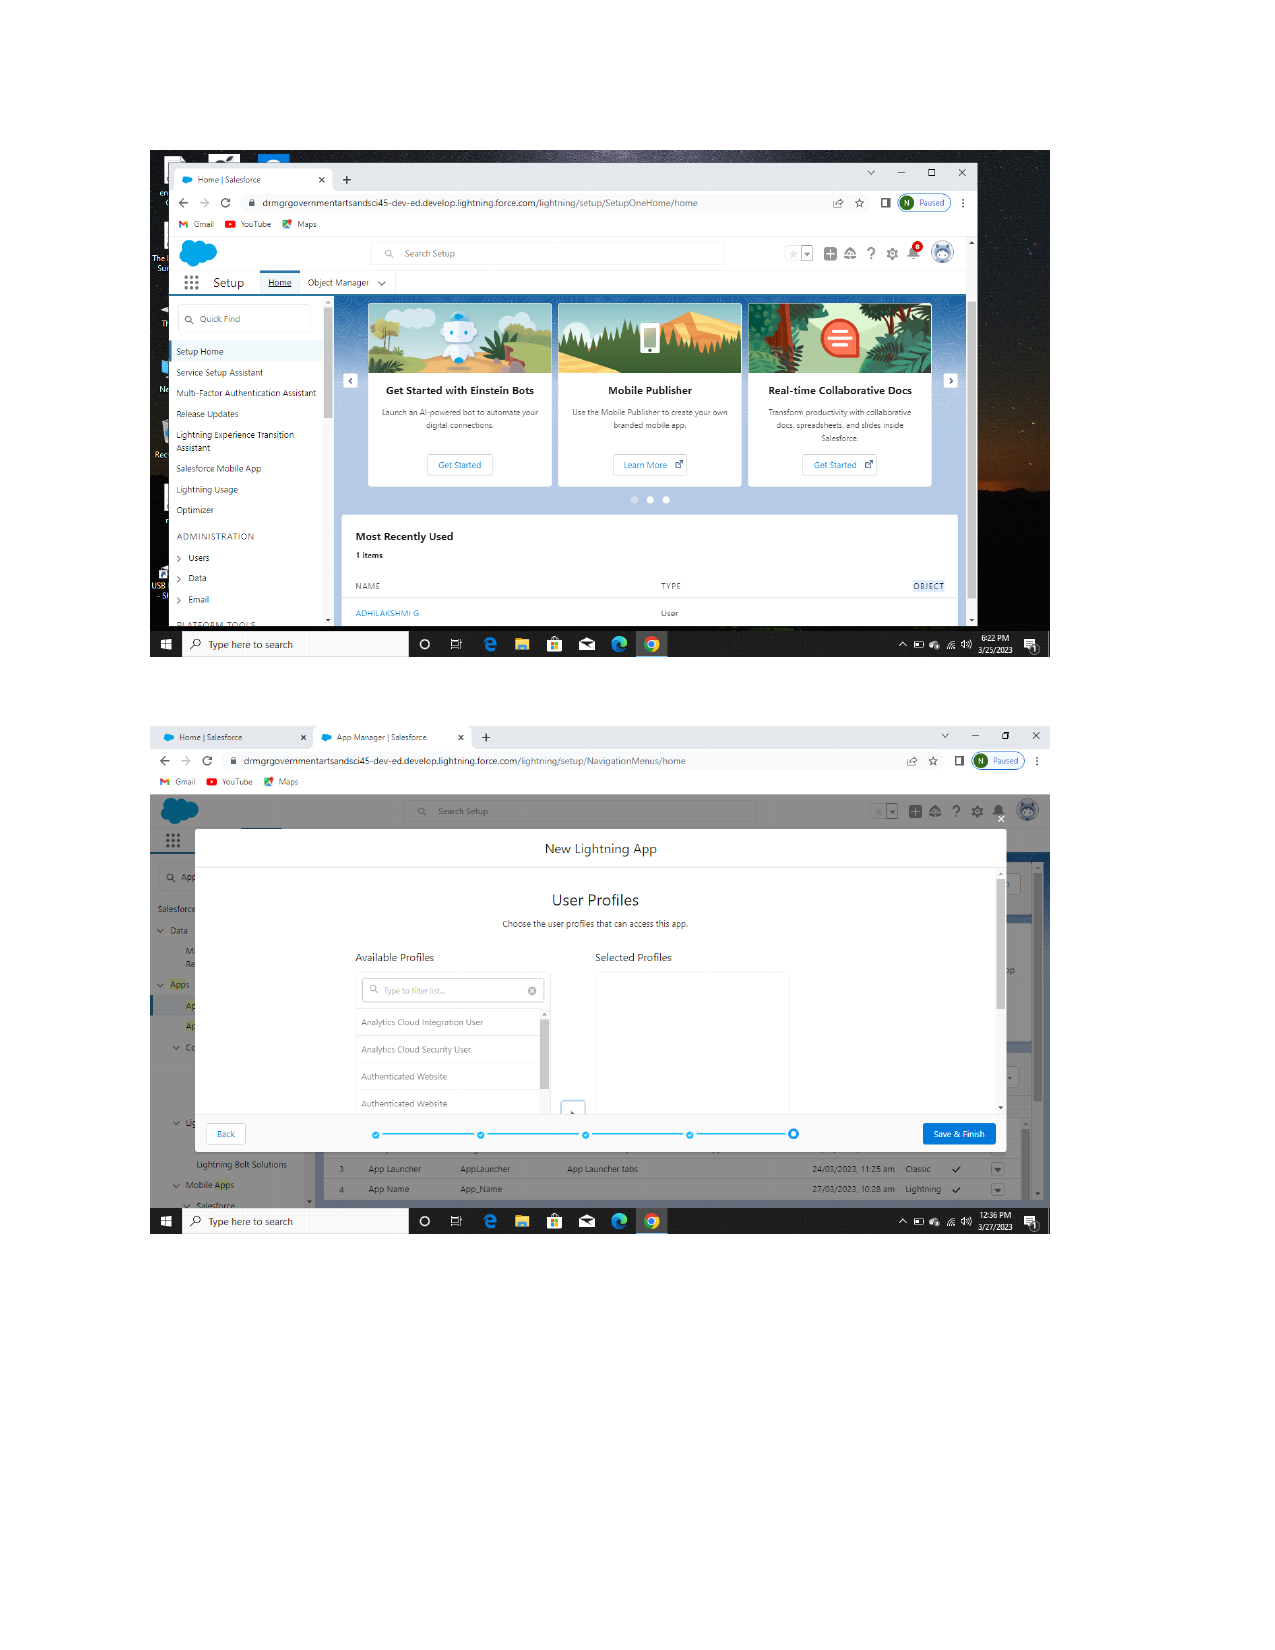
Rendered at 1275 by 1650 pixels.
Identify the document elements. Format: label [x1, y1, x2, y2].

picture [150, 726, 1050, 1234]
picture [150, 150, 1050, 657]
